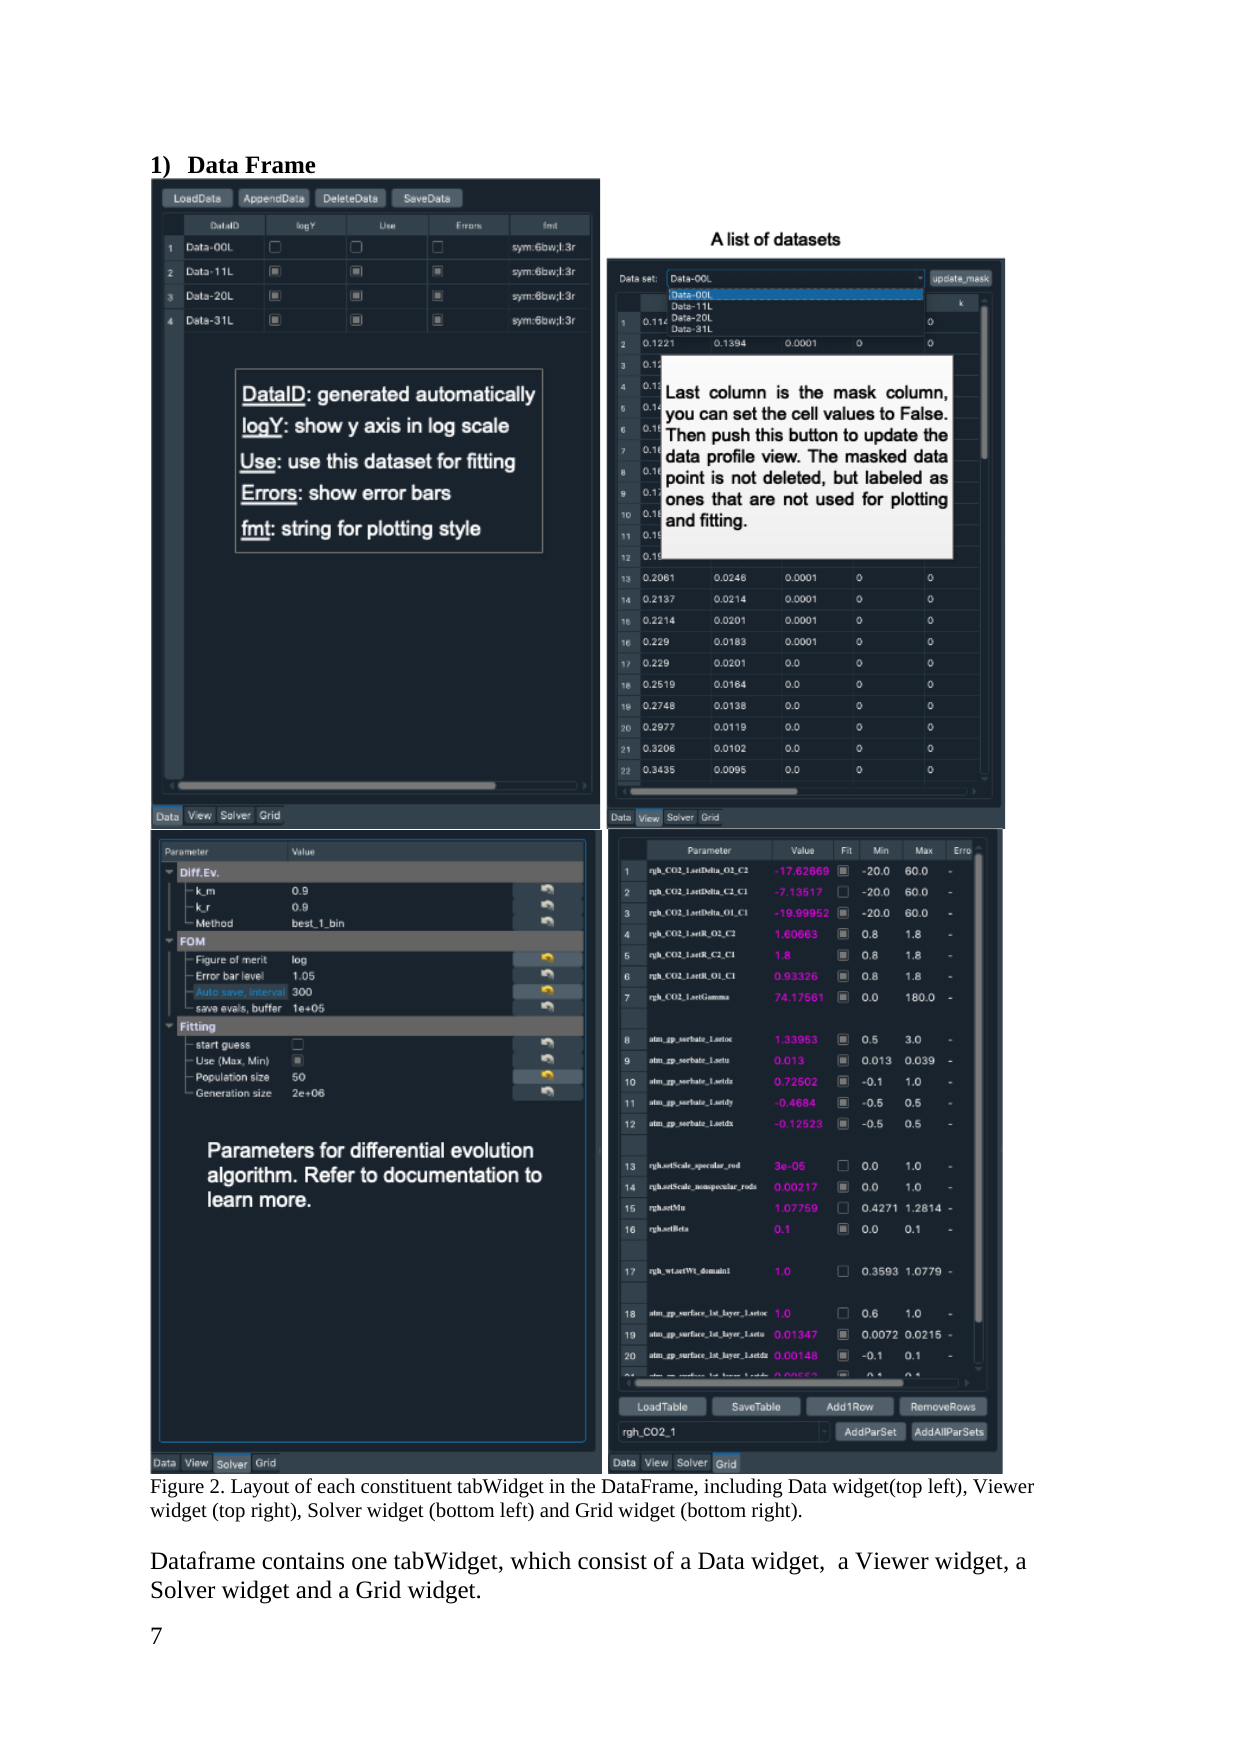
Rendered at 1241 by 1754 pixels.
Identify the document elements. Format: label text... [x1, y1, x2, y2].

picture [150, 830, 602, 1474]
picture [606, 216, 1005, 1474]
text Figure 2. Layout of each constituent tabWidget in the DataFrame, including Data widget(top left), Viewer widget (top right), Solver widget (bottom left) and Grid widget (bottom right). [150, 1474, 1090, 1522]
subtitle Data Frame [150, 150, 1090, 179]
text Dataframe contains one tabWidget, which consist of a Data widget, a Viewer widget, a Solver widget and a Grid widget. [150, 1546, 1090, 1604]
picture [150, 178, 600, 829]
